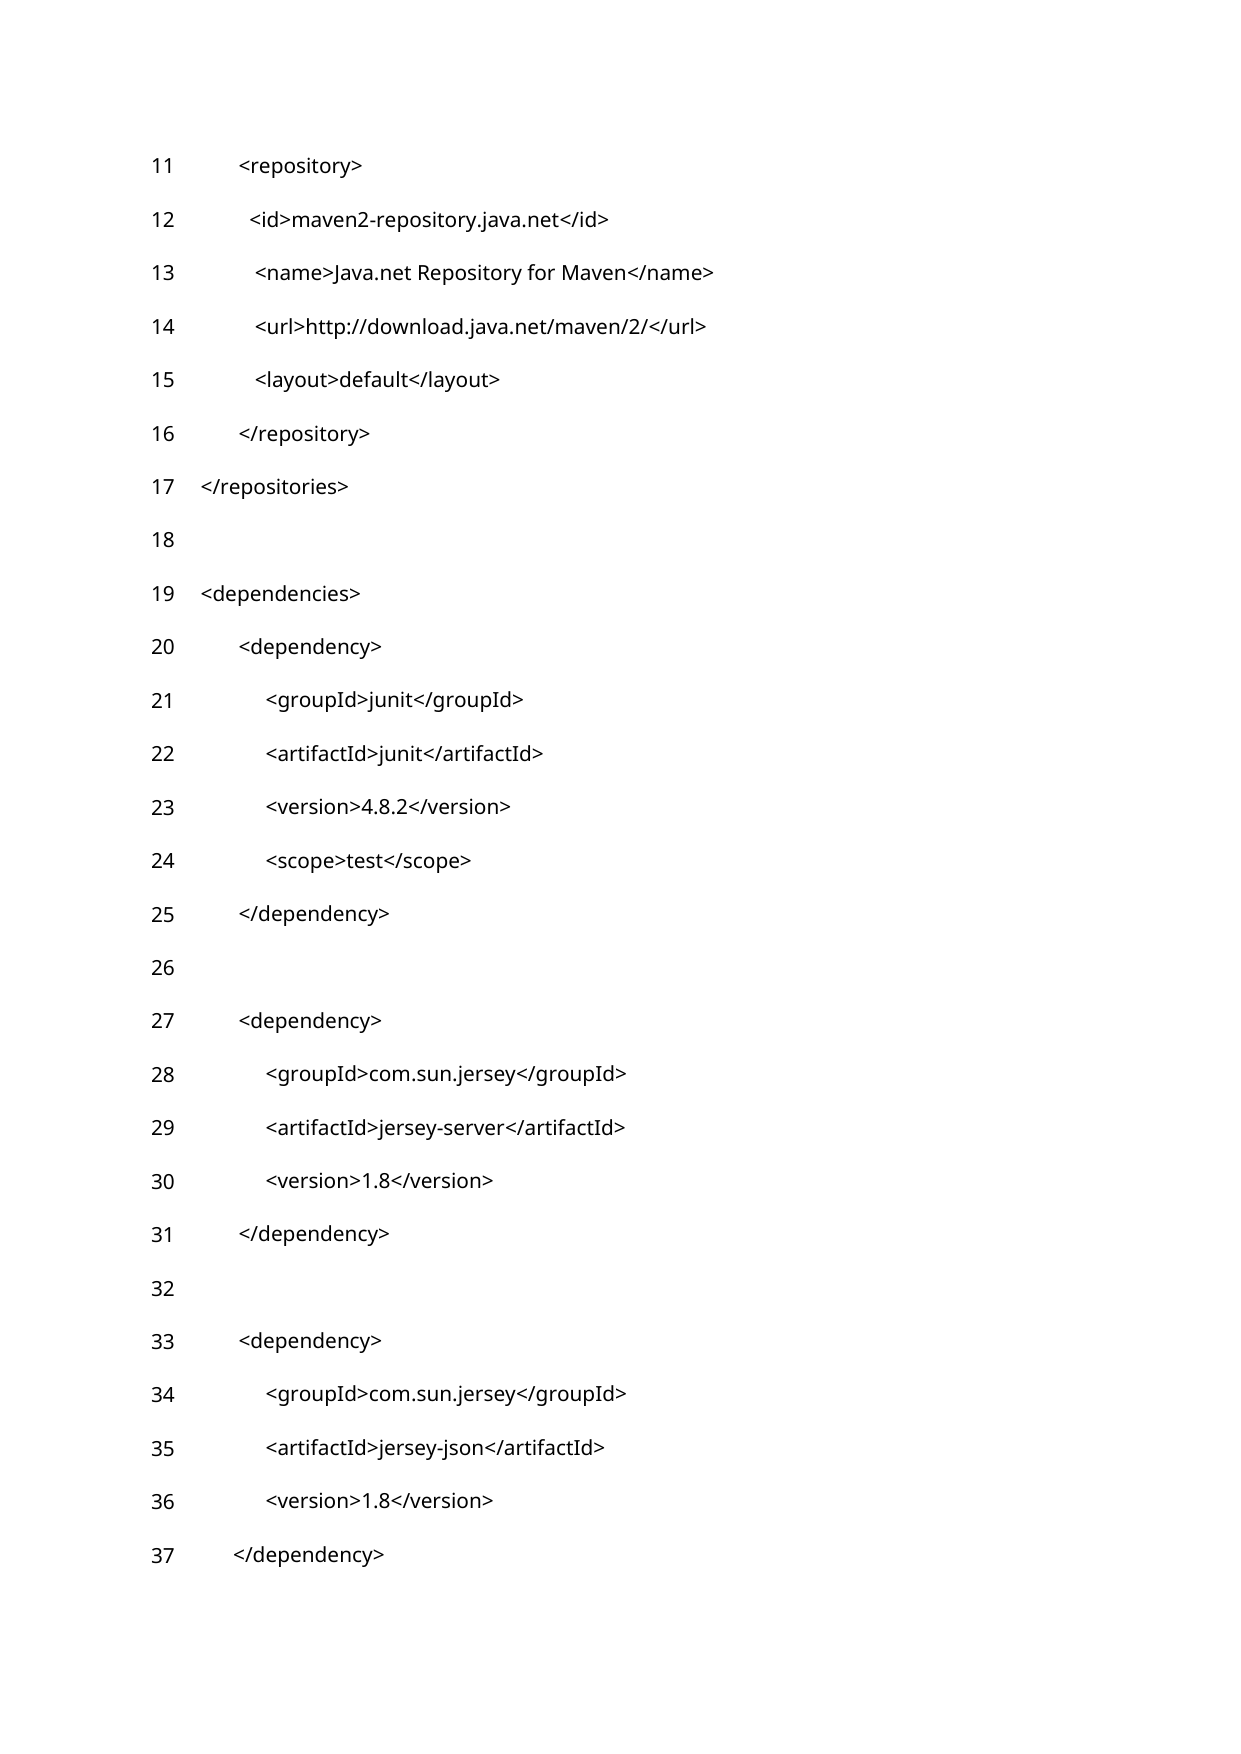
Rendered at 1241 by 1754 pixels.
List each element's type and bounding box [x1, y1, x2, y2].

table_header [177, 150, 1098, 1596]
table_header [149, 150, 177, 1596]
